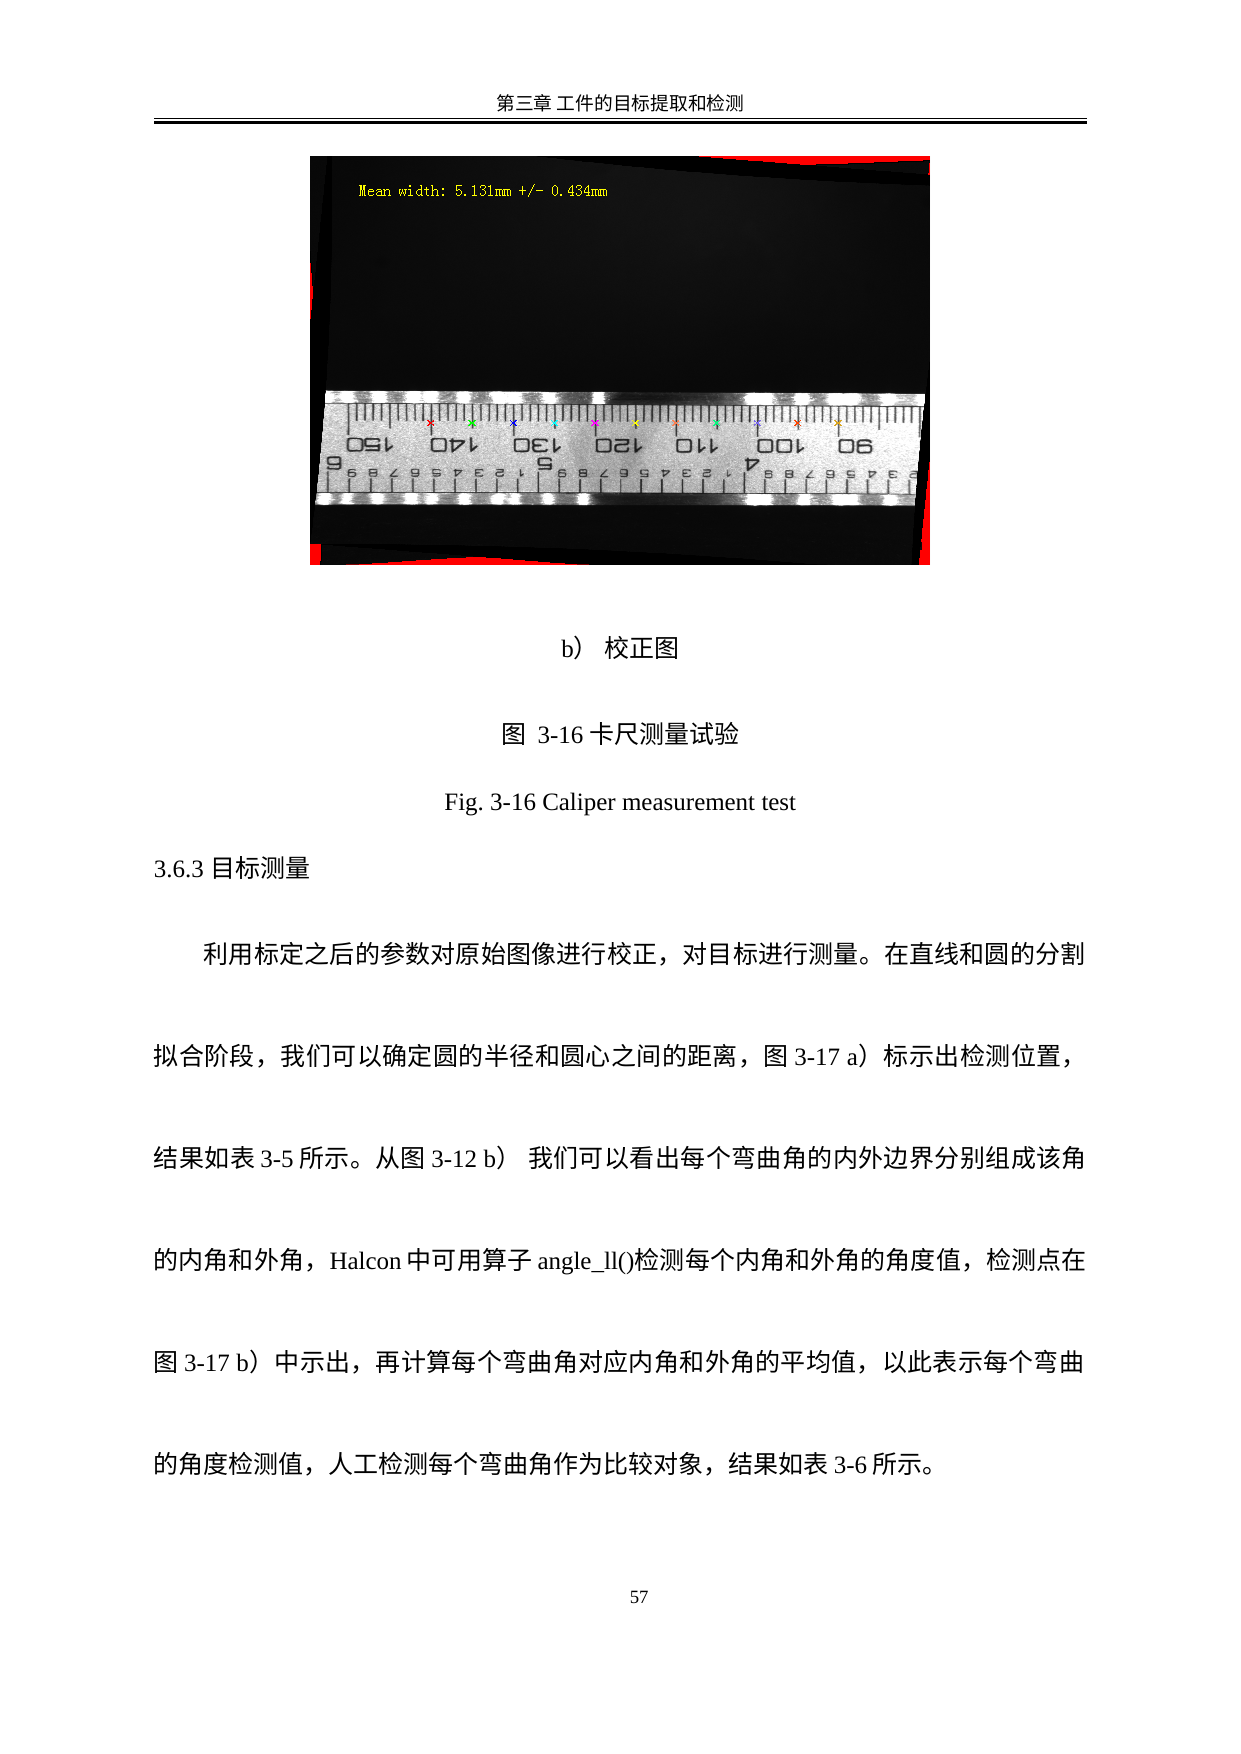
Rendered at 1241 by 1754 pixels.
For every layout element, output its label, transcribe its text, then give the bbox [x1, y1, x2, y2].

text 图 3-16 卡尺测量试验 [153, 698, 1087, 766]
subtitle 3.6.3 目标测量 [153, 833, 1087, 901]
text b） 校正图 [153, 612, 1087, 680]
text 利用标定之后的参数对原始图像进行校正，对目标进行测量。在直线和圆的分割拟合阶段，我们可以确定圆的半径和圆心之间的距离，图3-17 a）标示出检测位置，结果如表3-5所示。从图3-12 b） 我们可以看出每个弯曲角的内外边界分别组成该角的内角和外角，Halcon中可用算子angle_ll()检测每个内角和外角的角度值，检测点在图3-17 b）中示出，再计算每个弯曲角对应内角和外角的平均值，以此表示每个弯曲的角度检测值，人工检测每个弯曲角作为比较对象，结果如表3-6所示。 [153, 919, 1087, 1496]
text Fig. 3-16 Caliper measurement test [153, 784, 1087, 818]
